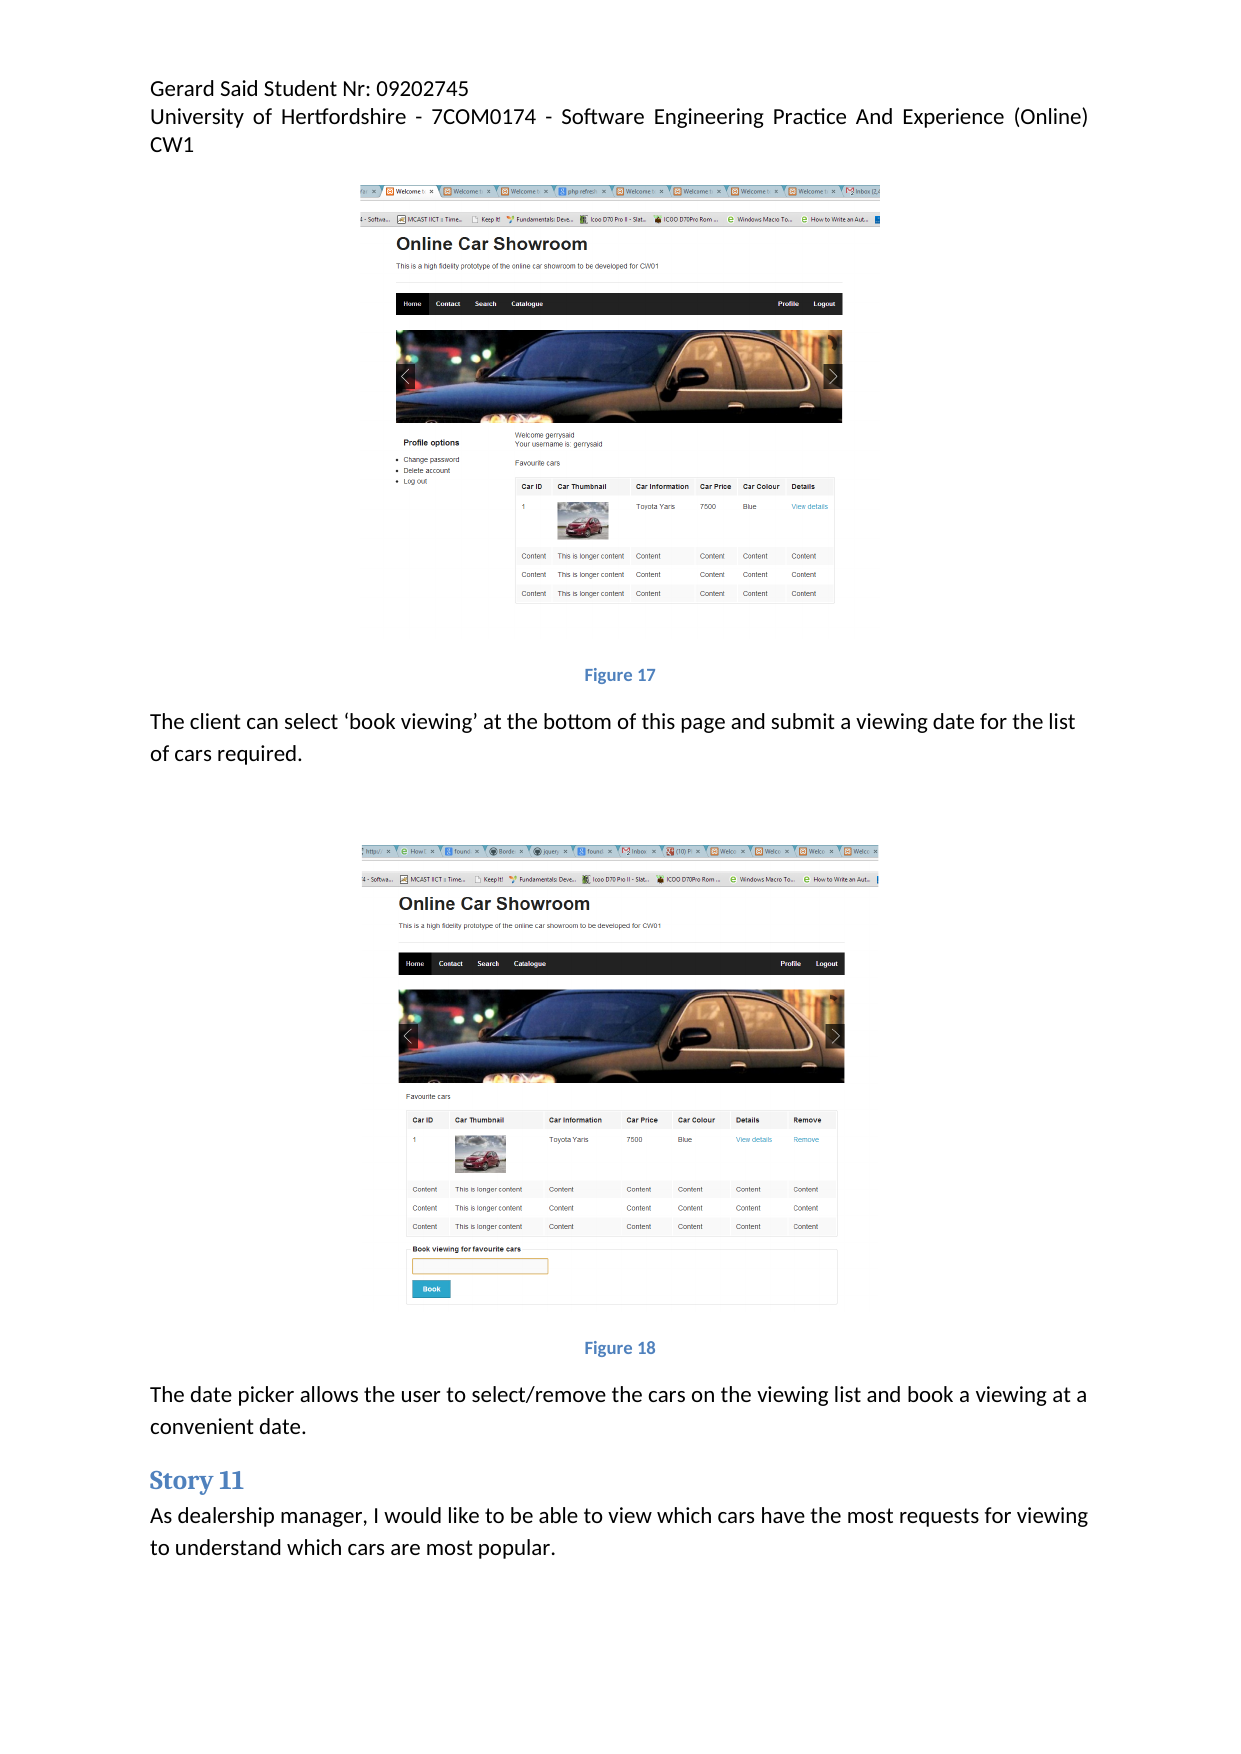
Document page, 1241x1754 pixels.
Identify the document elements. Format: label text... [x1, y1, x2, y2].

text As dealership manager, I would like to be able to view which cars have the most requests for viewing to understand which cars are most popular. [150, 1501, 1090, 1561]
picture [360, 185, 880, 639]
text The client can select ‘book viewing’ at the bottom of this page and submit a viewing date for the list of cars required. [150, 707, 1090, 768]
text Figure 17 [150, 664, 1090, 687]
text Figure 18 [150, 1336, 1090, 1359]
subtitle Story 11 [150, 1465, 1090, 1496]
picture [361, 845, 879, 1312]
text The date picker allows the user to select/remove the cars on the viewing list and book a viewing at a convenient date. [150, 1380, 1090, 1440]
